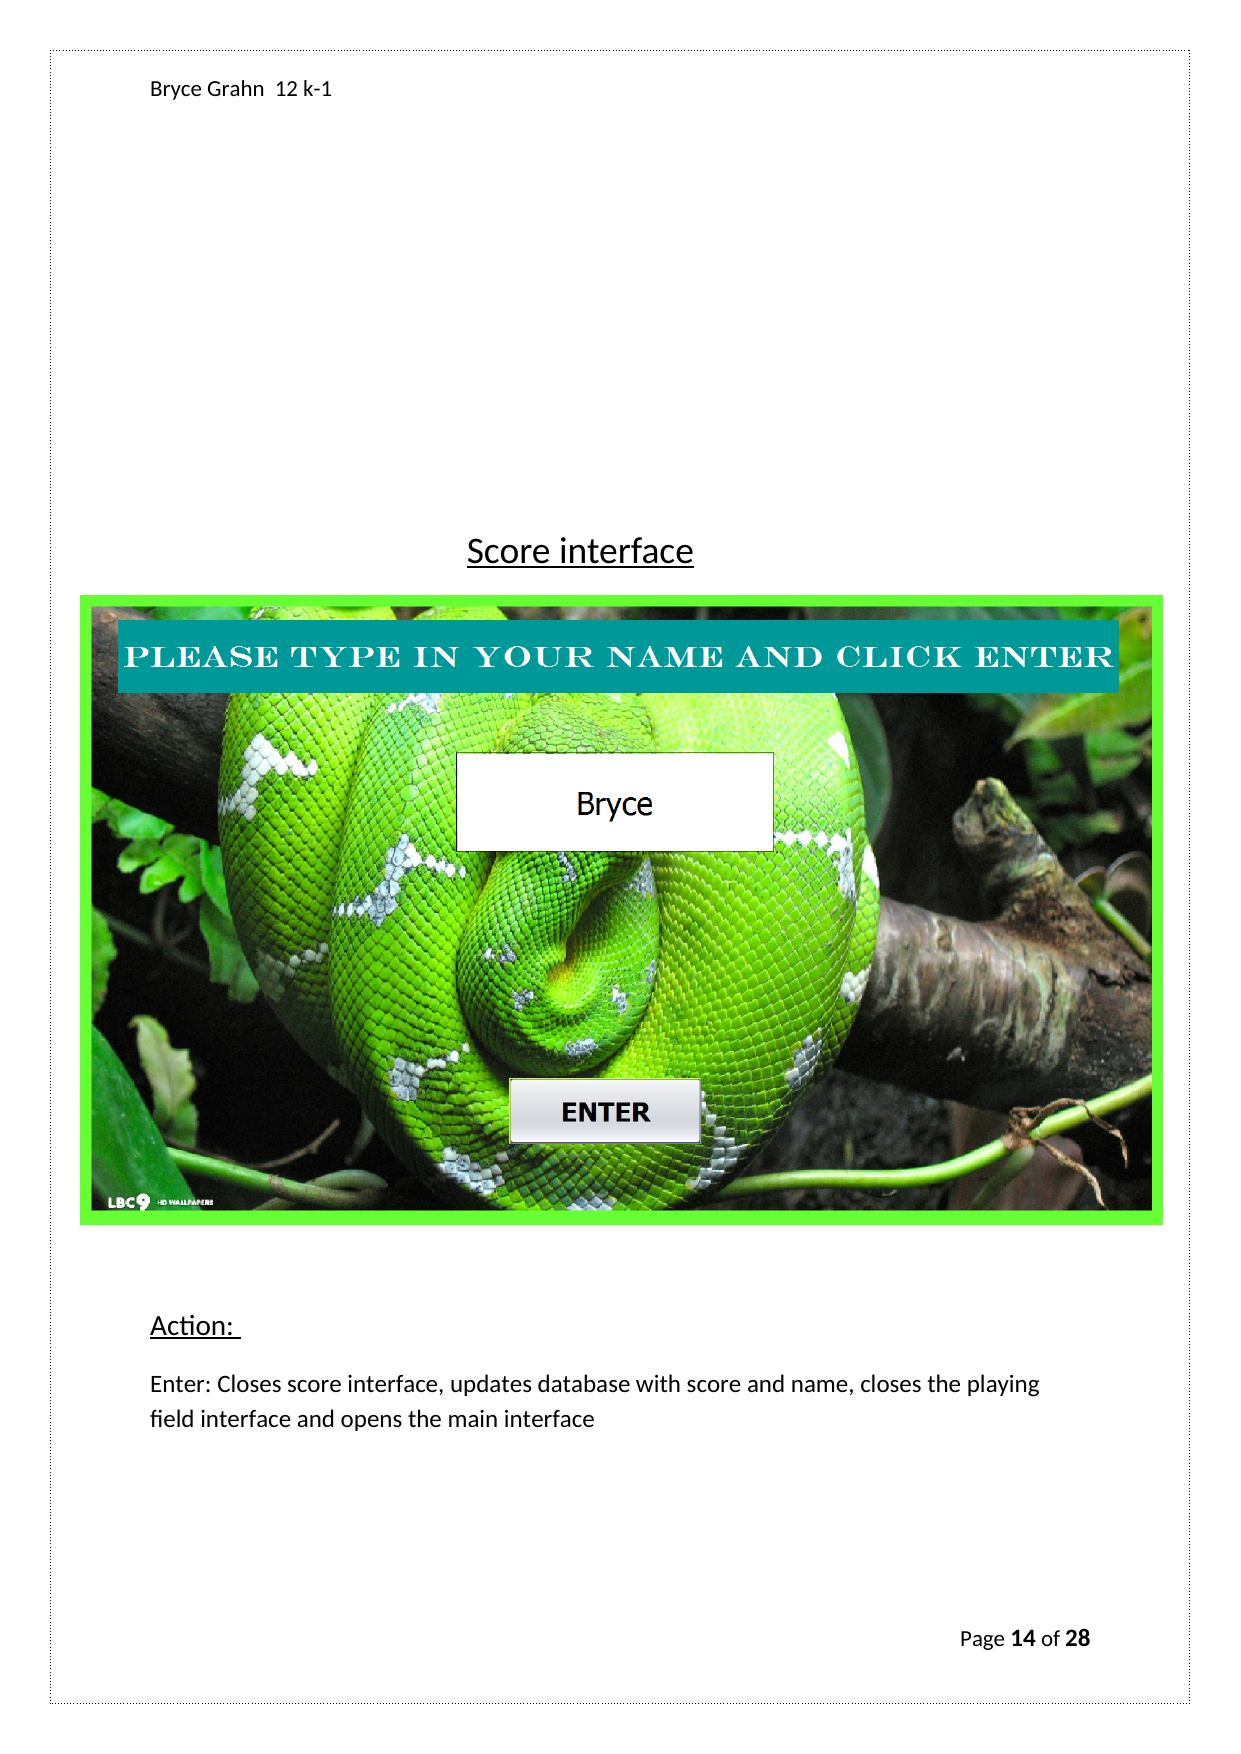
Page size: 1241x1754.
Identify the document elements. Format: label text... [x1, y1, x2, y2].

text Enter: Closes score interface, updates database with score and name, closes the playing field interface and opens the main interface [150, 1368, 1090, 1434]
picture [79, 595, 1163, 1225]
text Action: [150, 1307, 1090, 1342]
